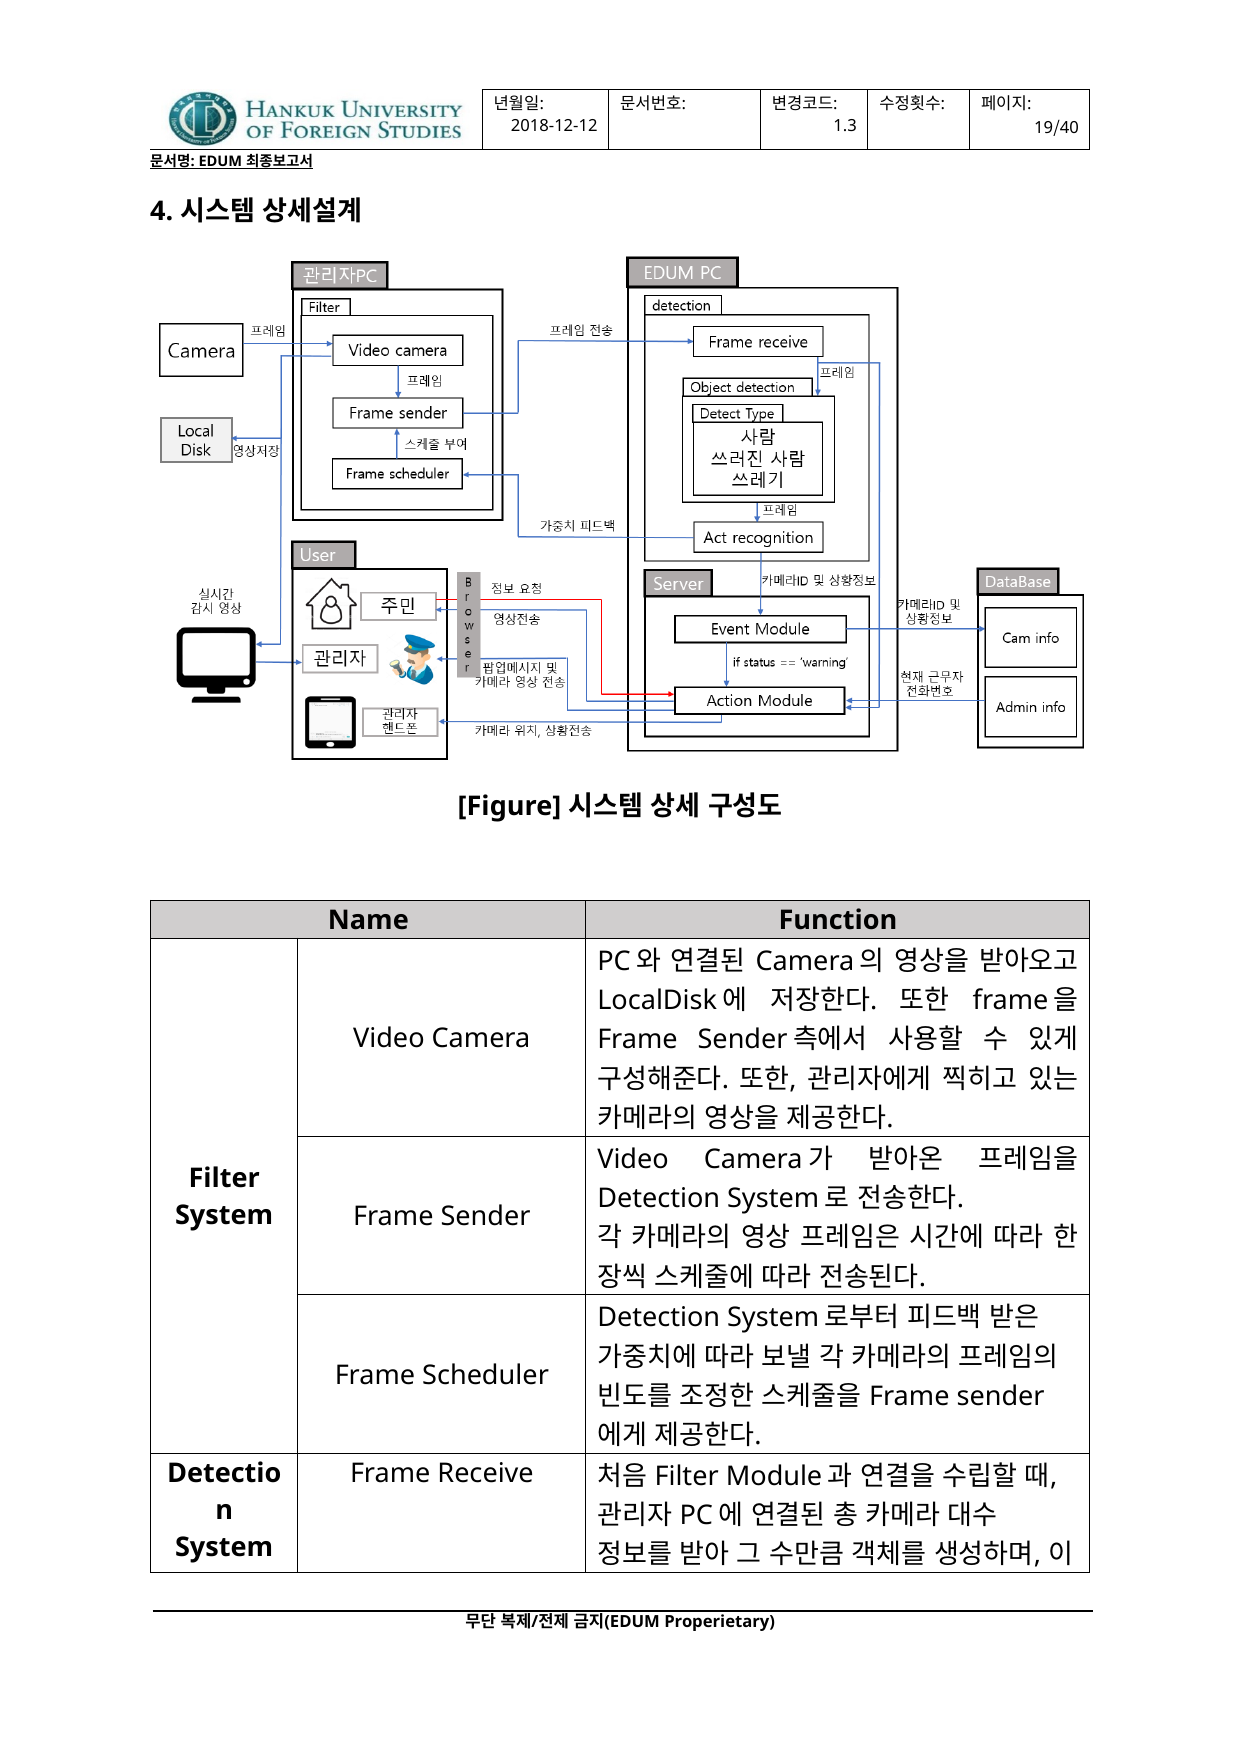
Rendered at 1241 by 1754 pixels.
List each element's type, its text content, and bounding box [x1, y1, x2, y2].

table_cell Video Camera [298, 939, 585, 1136]
table_cell 처음 Filter Module과 연결을 수립할 때, 관리자 PC에 연결된 총 카메라 대수 정보를 받아 그 수만큼 객체를 생성하며, 이 후 지속적으로 Frame을 받아 Camera의 ID에 맞게 저장하는 Module [586, 1454, 1089, 1572]
picture [161, 89, 470, 149]
text 4. 시스템 상세설계 [150, 189, 1090, 228]
table_cell Frame Receive [298, 1454, 585, 1572]
table_header Function [586, 901, 1089, 938]
table_cell Frame Scheduler [298, 1295, 585, 1452]
picture [150, 248, 1091, 766]
table_cell Video Camera가 받아온 프레임을 Detection System로 전송한다. 각 카메라의 영상 프레임은 시간에 따라 한 장씩 스케줄에 따라 전송된다. [586, 1137, 1089, 1294]
table_cell PC와 연결된 Camera의 영상을 받아오고 LocalDisk에 저장한다. 또한 frame을 Frame Sender측에서 사용할 수 있게 구성해준다. 또한, 관리자에게 찍히고 있는 카메라의 영상을 제공한다. [586, 939, 1089, 1136]
table_cell Frame Sender [298, 1137, 585, 1294]
text [Figure] 시스템 상세 구성도 [150, 784, 1090, 823]
table_cell Detection System로부터 피드백 받은 가중치에 따라 보낼 각 카메라의 프레임의 빈도를 조정한 스케줄을 Frame sender에게 제공한다. [586, 1295, 1089, 1452]
table_cell Detection System [151, 1454, 297, 1572]
table_cell Filter System [151, 939, 297, 1452]
table_header Name [151, 901, 585, 938]
